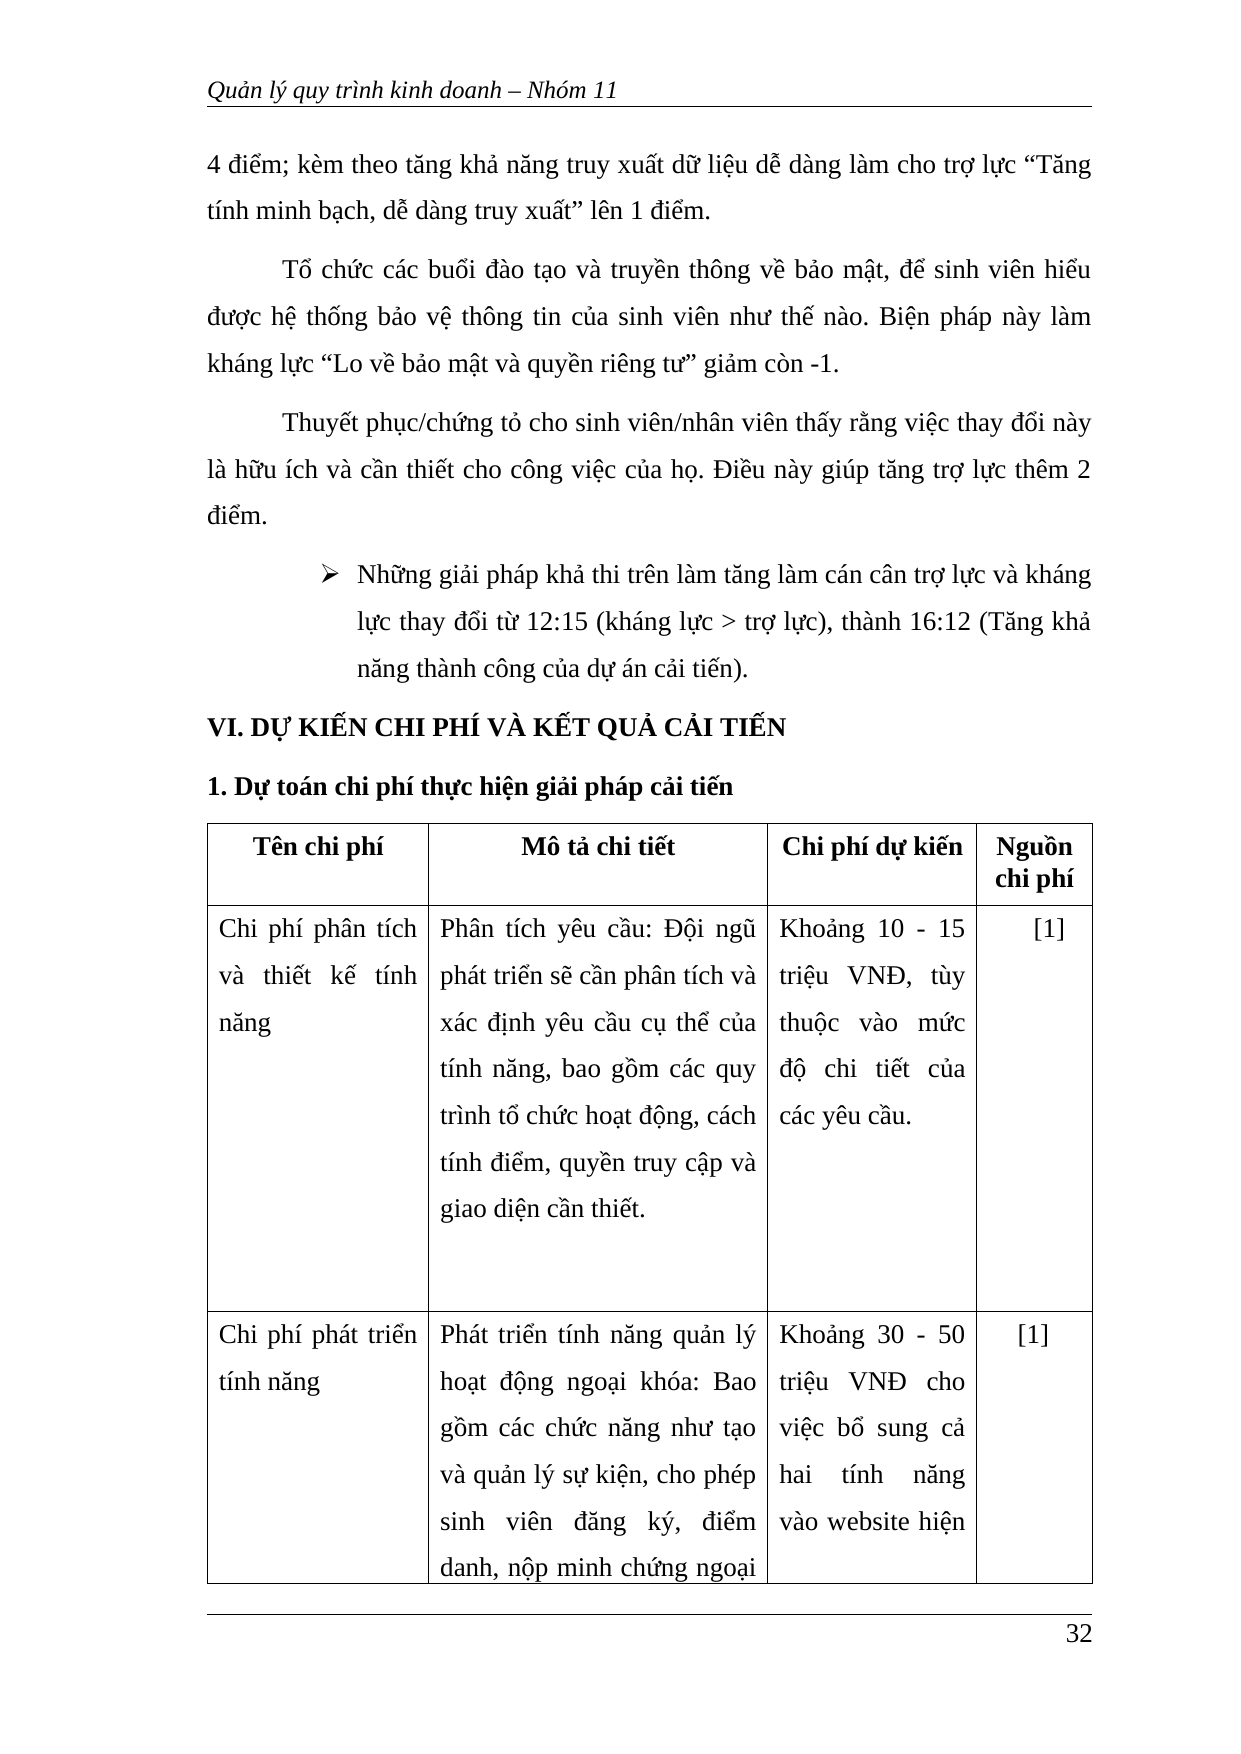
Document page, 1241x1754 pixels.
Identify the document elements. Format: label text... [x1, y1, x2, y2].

table_cell Khoảng 10 - 15 triệu VNĐ, tùy thuộc vào mức độ chi tiết của các yêu cầu. [768, 906, 976, 1311]
table_cell [1] [977, 906, 1092, 1311]
table_header Mô tả chi tiết [429, 824, 767, 905]
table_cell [768, 1312, 976, 1583]
table_header Tên chi phí [208, 824, 428, 905]
table_cell Chi phí phân tích và thiết kế tính năng [208, 906, 428, 1311]
text Tổ chức các buổi đào tạo và truyền thông về bảo mật, để sinh viên hiểu được hệ thống bảo vệ thông tin của sinh viên như thế nào. Biện pháp này làm kháng lực “Lo về bảo mật và quyền riêng tư” giảm còn -1. [207, 253, 1092, 378]
table_cell [1] [977, 1312, 1092, 1583]
table_cell Phân tích yêu cầu: Đội ngũ phát triển sẽ cần phân tích và xác định yêu cầu cụ thể của tính năng, bao gồm các quy trình tổ chức hoạt động, cách tính điểm, quyền truy cập và giao diện cần thiết. [429, 906, 767, 1311]
subtitle Dự toán chi phí thực hiện giải pháp cải tiến [207, 770, 1092, 801]
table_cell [208, 1312, 428, 1583]
table_header Nguồn chi phí [977, 824, 1092, 905]
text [207, 148, 1092, 226]
table_header Chi phí dự kiến [768, 824, 976, 905]
list Những giải pháp khả thi trên làm tăng làm cán cân trợ lực và kháng lực thay đổi từ 12:15 (kháng lực > trợ lực), thành 16:12 (Tăng khả năng thành công của dự án cải tiến). [319, 558, 1092, 683]
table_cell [429, 1312, 767, 1583]
subtitle DỰ KIẾN CHI PHÍ VÀ KẾT QUẢ CẢI TIẾN [207, 711, 1092, 742]
text Thuyết phục/chứng tỏ cho sinh viên/nhân viên thấy rằng việc thay đổi này là hữu ích và cần thiết cho công việc của họ. Điều này giúp tăng trợ lực thêm 2 điểm. [207, 406, 1092, 531]
